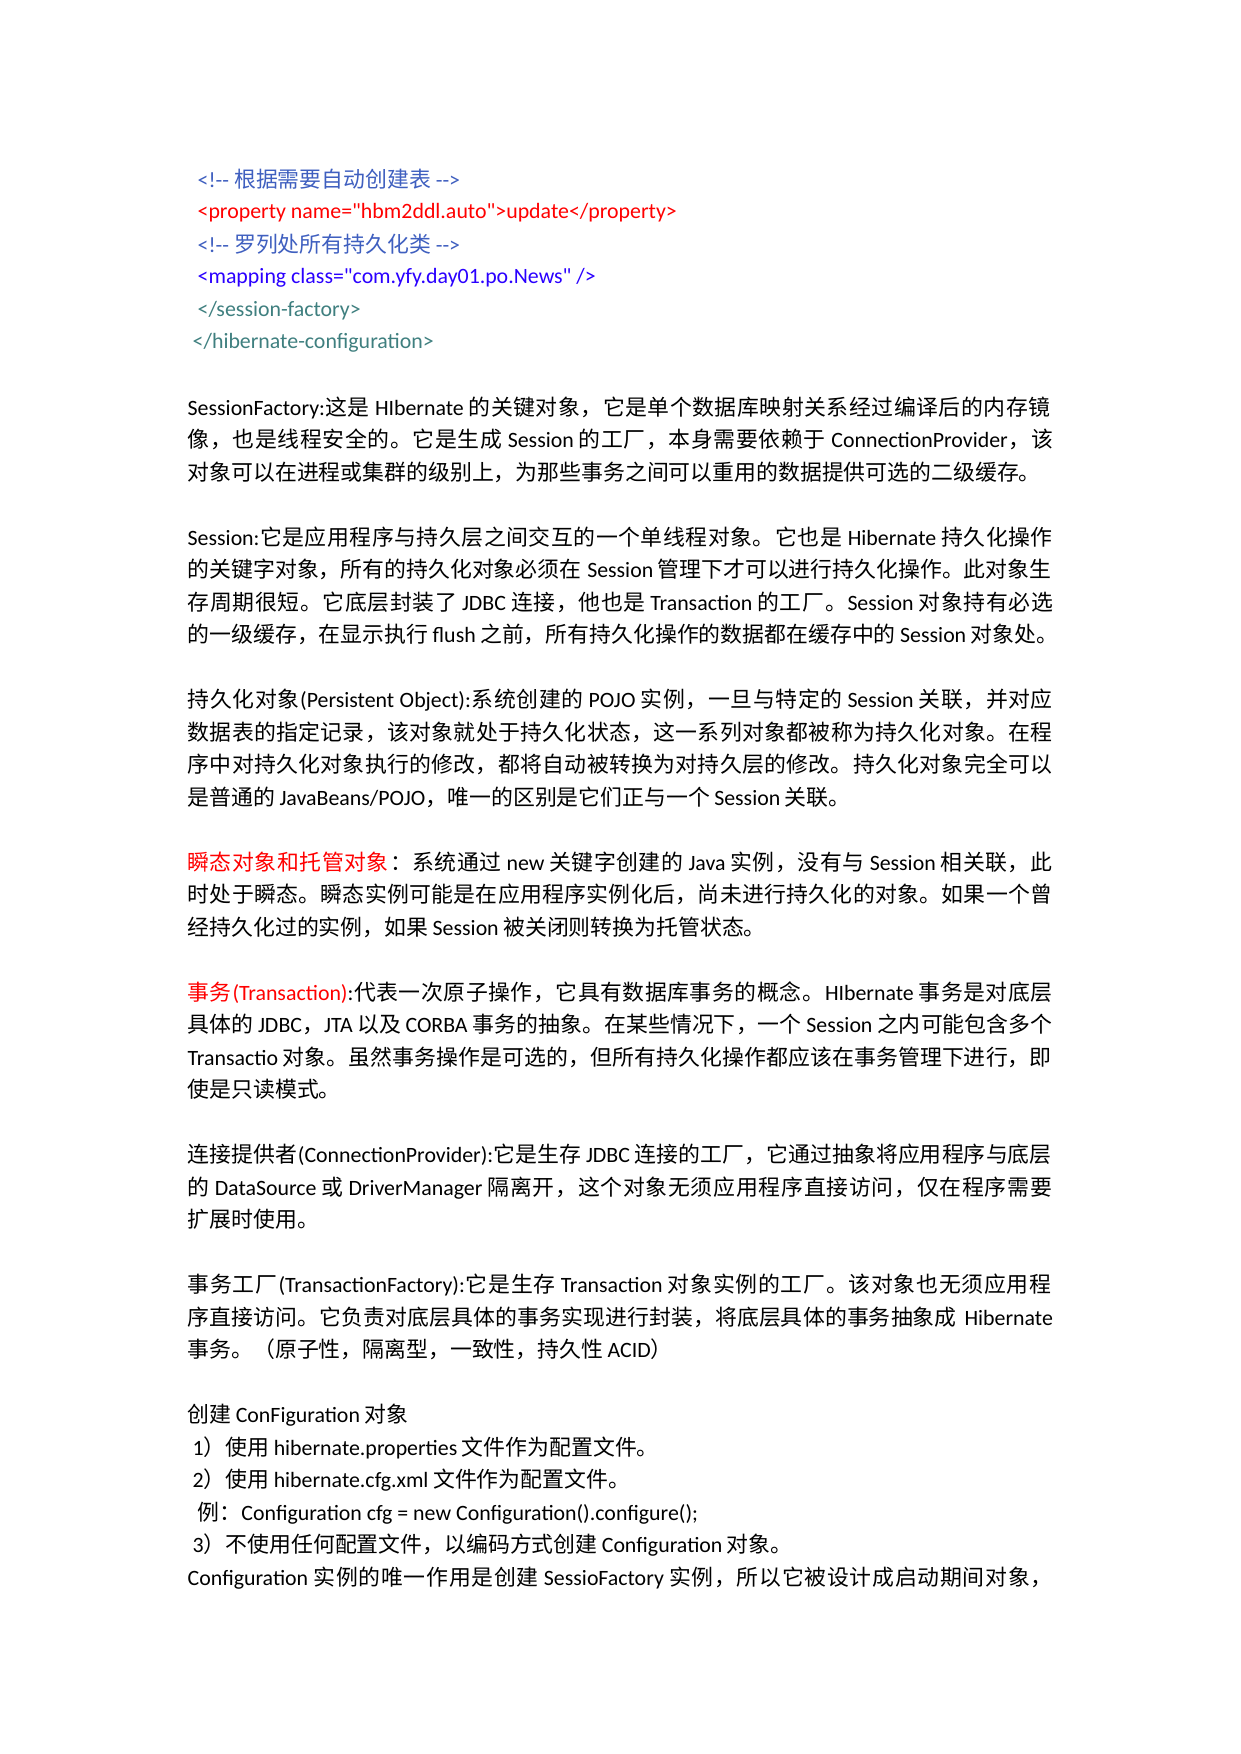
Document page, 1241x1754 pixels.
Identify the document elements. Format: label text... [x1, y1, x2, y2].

text 例：Configuration cfg = new Configuration().configure(); [187, 1494, 1053, 1527]
text Session:它是应用程序与持久层之间交互的一个单线程对象。它也是Hibernate持久化操作的关键字对象，所有的持久化对象必须在Session管理下才可以进行持久化操作。此对象生存周期很短。它底层封装了JDBC连接，他也是Transaction的工厂。Session对象持有必选的一级缓存，在显示执行flush之前，所有持久化操作的数据都在缓存中的Session对象处。 [187, 519, 1053, 649]
text <property name="hbm2ddl.auto">update</property> [187, 194, 1053, 227]
text 创建ConFiguration对象 [187, 1397, 1053, 1429]
text 持久化对象(Persistent Object):系统创建的POJO实例，一旦与特定的Session关联，并对应数据表的指定记录，该对象就处于持久化状态，这一系列对象都被称为持久化对象。在程序中对持久化对象执行的修改，都将自动被转换为对持久层的修改。持久化对象完全可以是普通的JavaBeans/POJO，唯一的区别是它们正与一个Session关联。 [187, 682, 1053, 812]
text </hibernate-configuration> [187, 324, 1053, 357]
text 事务(Transaction):代表一次原子操作，它具有数据库事务的概念。HIbernate事务是对底层具体的JDBC，JTA以及CORBA事务的抽象。在某些情况下，一个Session之内可能包含多个Transactio对象。虽然事务操作是可选的，但所有持久化操作都应该在事务管理下进行，即使是只读模式。 [187, 974, 1053, 1104]
text </session-factory> [187, 292, 1053, 324]
text <mapping class="com.yfy.day01.po.News" /> [187, 259, 1053, 292]
text 连接提供者(ConnectionProvider):它是生存JDBC连接的工厂，它通过抽象将应用程序与底层的DataSource或DriverManager隔离开，这个对象无须应用程序直接访问，仅在程序需要扩展时使用。 [187, 1137, 1053, 1234]
text SessionFactory:这是HIbernate的关键对象，它是单个数据库映射关系经过编译后的内存镜像，也是线程安全的。它是生成Session的工厂，本身需要依赖于ConnectionProvider，该对象可以在进程或集群的级别上，为那些事务之间可以重用的数据提供可选的二级缓存。 [187, 389, 1053, 487]
text <!-- 根据需要自动创建表 --> [187, 162, 1053, 194]
text 事务工厂(TransactionFactory):它是生存Transaction对象实例的工厂。该对象也无须应用程序直接访问。它负责对底层具体的事务实现进行封装，将底层具体的事务抽象成Hibernate事务。（原子性，隔离型，一致性，持久性ACID） [187, 1267, 1053, 1364]
text 瞬态对象和托管对象：系统通过new关键字创建的Java实例，没有与Session相关联，此时处于瞬态。瞬态实例可能是在应用程序实例化后，尚未进行持久化的对象。如果一个曾经持久化过的实例，如果Session被关闭则转换为托管状态。 [187, 844, 1053, 942]
text 1）使用hibernate.properties文件作为配置文件。 [187, 1429, 1053, 1462]
text 2）使用hibernate.cfg.xml文件作为配置文件。 [187, 1462, 1053, 1494]
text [187, 1559, 1053, 1592]
text <!-- 罗列处所有持久化类 --> [187, 227, 1053, 259]
text 3）不使用任何配置文件，以编码方式创建Configuration对象。 [187, 1527, 1053, 1559]
